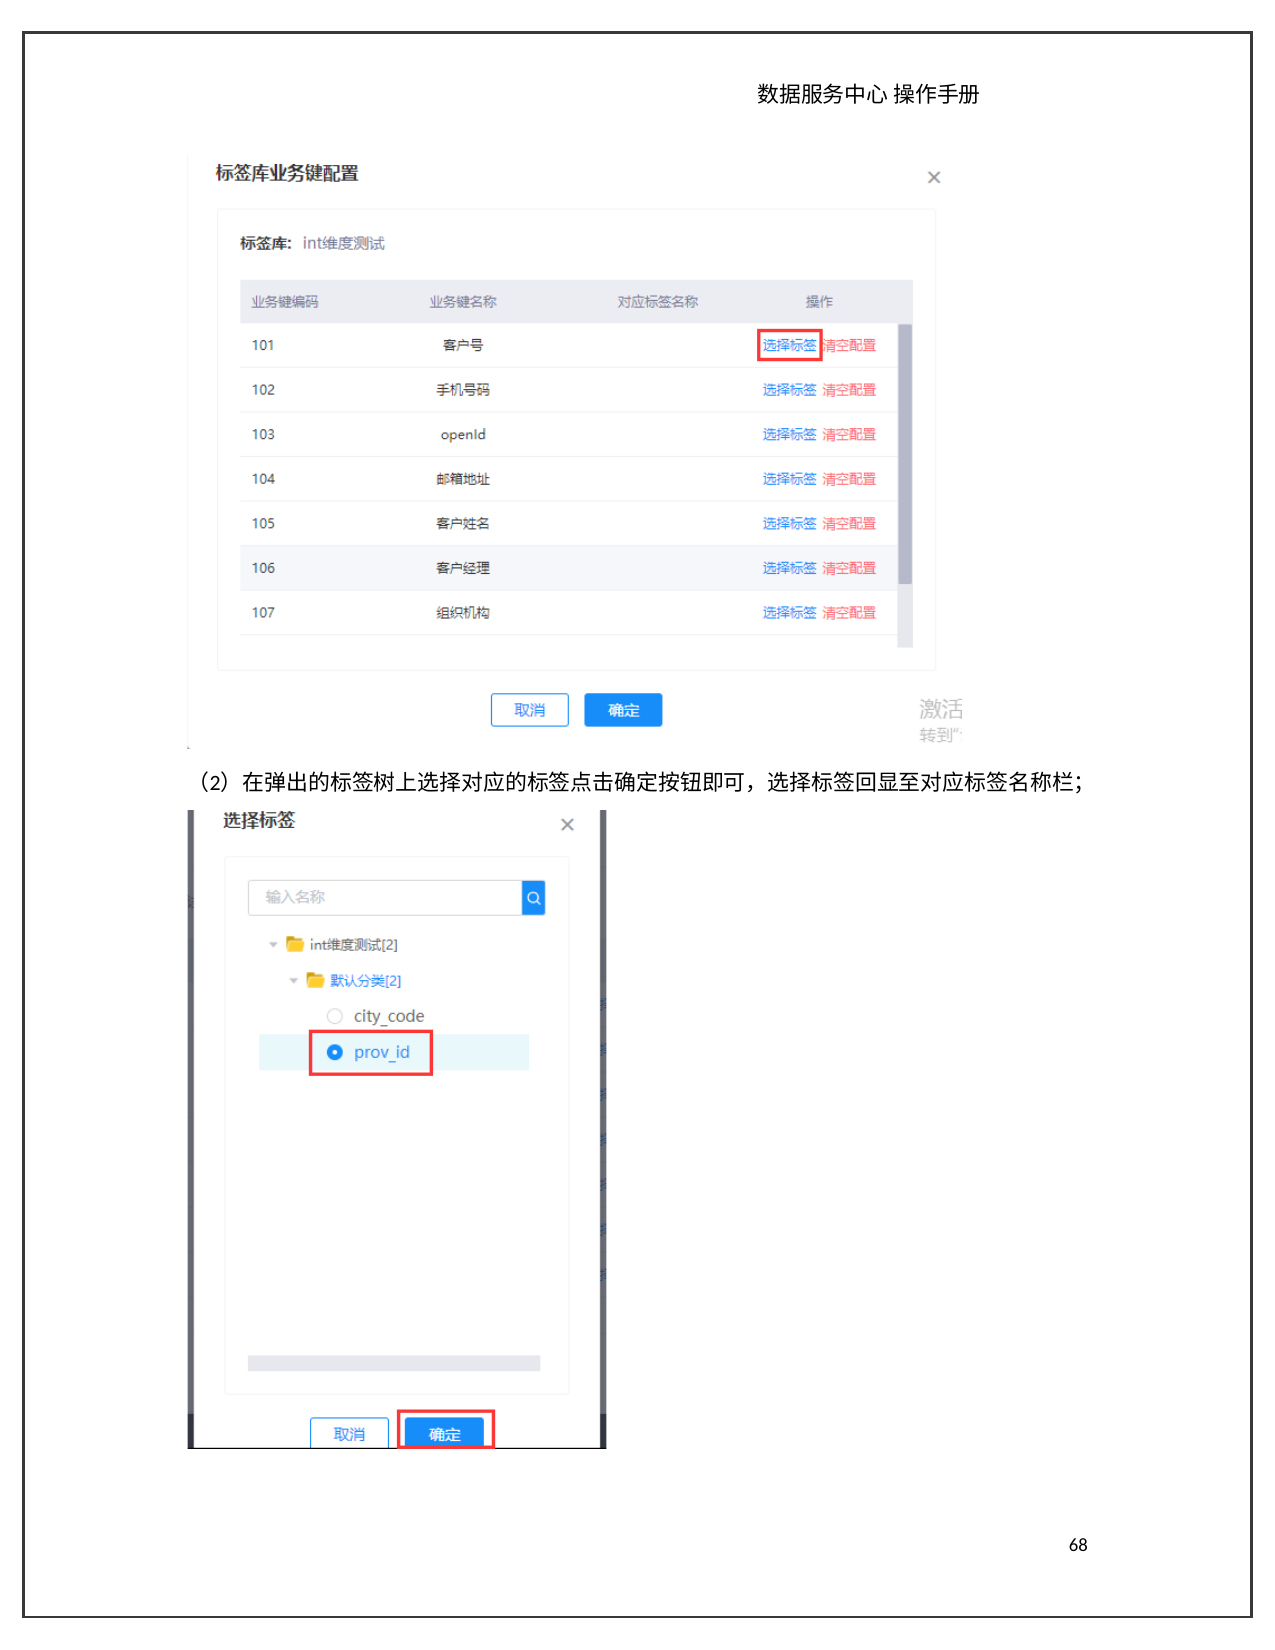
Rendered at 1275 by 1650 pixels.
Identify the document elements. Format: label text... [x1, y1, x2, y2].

picture [187, 810, 607, 1449]
text （2）在弹出的标签树上选择对应的标签点击确定按钮即可，选择标签回显至对应标签名称栏； [187, 751, 1087, 810]
picture [187, 154, 962, 749]
